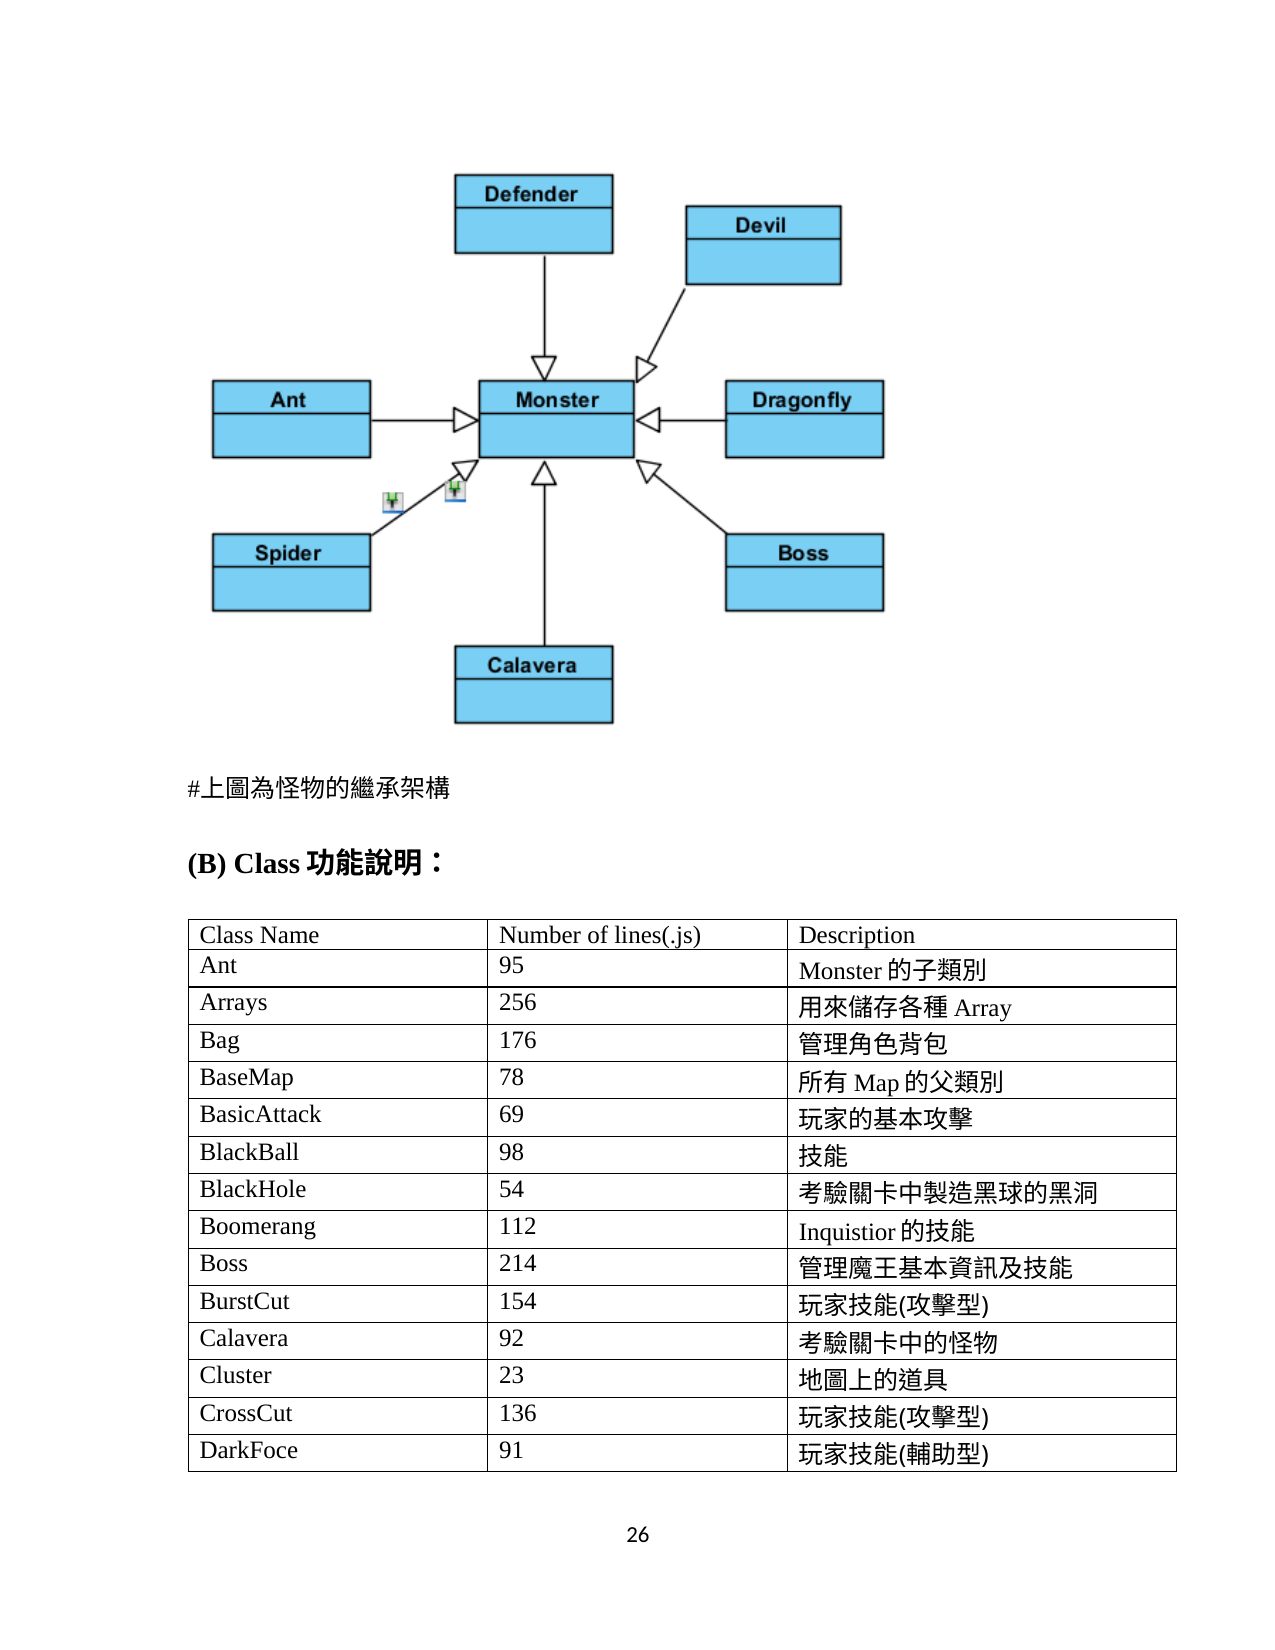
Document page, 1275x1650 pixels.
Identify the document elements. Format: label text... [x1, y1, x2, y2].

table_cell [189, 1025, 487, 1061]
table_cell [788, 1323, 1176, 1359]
text #上圖為怪物的繼承架構 [187, 768, 1087, 804]
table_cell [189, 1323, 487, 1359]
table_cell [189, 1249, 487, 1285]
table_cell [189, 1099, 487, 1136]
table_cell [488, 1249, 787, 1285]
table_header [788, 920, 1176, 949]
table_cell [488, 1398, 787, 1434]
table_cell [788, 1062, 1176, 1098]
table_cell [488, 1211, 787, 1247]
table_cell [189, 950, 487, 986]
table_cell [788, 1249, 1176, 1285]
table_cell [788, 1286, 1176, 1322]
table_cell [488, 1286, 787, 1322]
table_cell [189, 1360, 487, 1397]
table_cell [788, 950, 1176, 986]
text (B) Class功能說明： [187, 839, 1087, 881]
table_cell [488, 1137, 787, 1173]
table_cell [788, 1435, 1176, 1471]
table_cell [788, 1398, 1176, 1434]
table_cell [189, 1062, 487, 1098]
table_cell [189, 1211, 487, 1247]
picture [187, 150, 914, 738]
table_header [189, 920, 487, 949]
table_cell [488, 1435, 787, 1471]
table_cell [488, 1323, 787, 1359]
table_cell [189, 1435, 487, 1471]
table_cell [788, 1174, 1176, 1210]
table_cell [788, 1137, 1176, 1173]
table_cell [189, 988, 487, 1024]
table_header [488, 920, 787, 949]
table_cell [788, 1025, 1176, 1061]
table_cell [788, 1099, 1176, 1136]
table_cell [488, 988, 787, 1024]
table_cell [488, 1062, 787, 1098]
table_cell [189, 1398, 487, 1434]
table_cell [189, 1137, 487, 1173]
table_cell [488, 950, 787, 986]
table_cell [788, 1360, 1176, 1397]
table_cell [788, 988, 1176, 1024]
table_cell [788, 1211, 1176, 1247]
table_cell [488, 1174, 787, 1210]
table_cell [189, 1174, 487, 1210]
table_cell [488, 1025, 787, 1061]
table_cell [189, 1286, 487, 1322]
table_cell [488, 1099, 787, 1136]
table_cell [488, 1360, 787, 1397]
